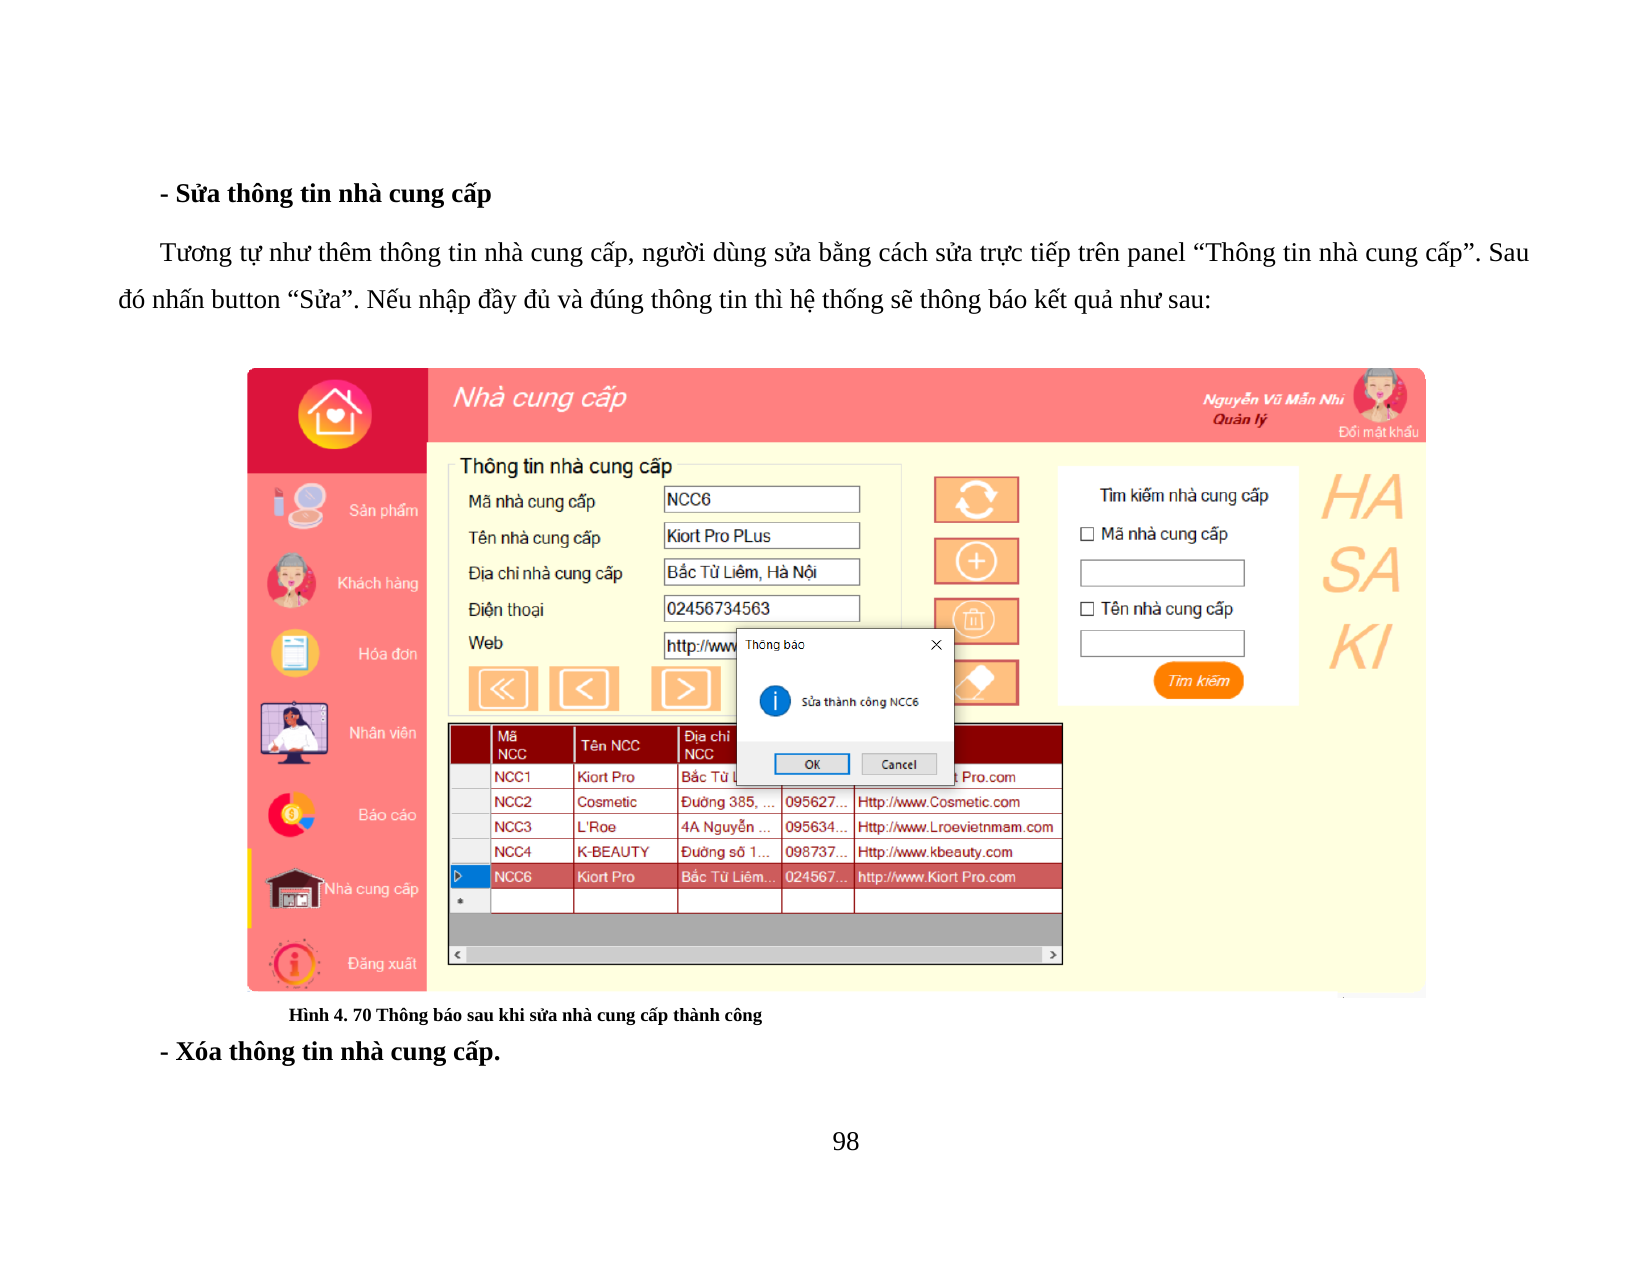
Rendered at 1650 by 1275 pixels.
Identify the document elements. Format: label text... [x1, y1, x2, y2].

text - Sửa thông tin nhà cung cấp [118, 177, 1532, 208]
text Tương tự như thêm thông tin nhà cung cấp, người dùng sửa bằng cách sửa trực tiếp trên panel “Thông tin nhà cung cấp”. Sau đó nhấn button “Sửa”. Nếu nhập đầy đủ và đúng thông tin thì hệ thống sẽ thông báo kết quả như sau: [118, 236, 1532, 314]
picture [247, 368, 1426, 998]
